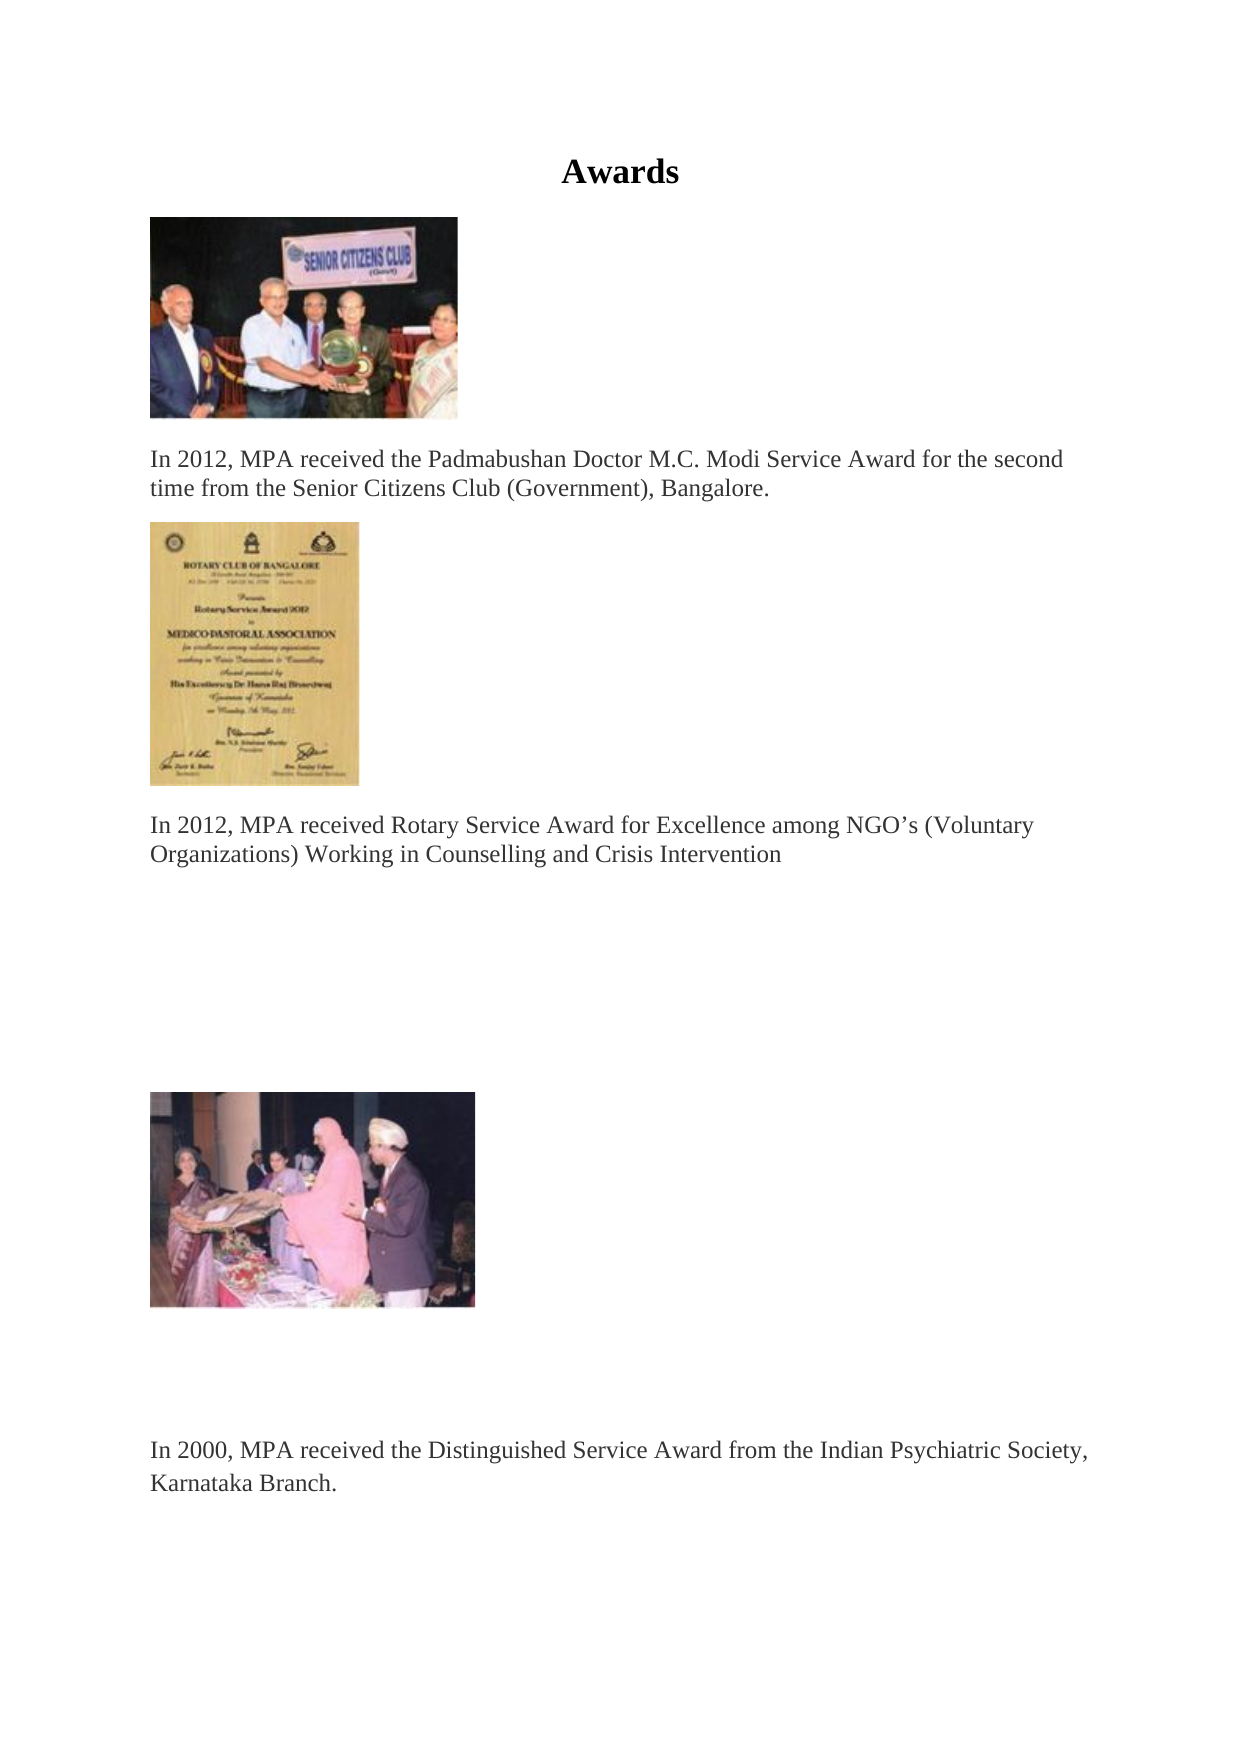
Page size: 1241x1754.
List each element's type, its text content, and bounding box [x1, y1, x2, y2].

picture [150, 522, 360, 786]
picture [150, 1092, 476, 1309]
text In 2012, MPA received Rotary Service Award for Excellence among NGO’s (Voluntary Organizations) Working in Counselling and Crisis Intervention [150, 810, 1090, 868]
text Awards [150, 150, 1090, 191]
text In 2012, MPA received the Padmabushan Doctor M.C. Modi Service Award for the second time from the Senior Citizens Club (Government), Bangalore. [150, 444, 1090, 502]
text In 2000, MPA received the Distinguished Service Award from the Indian Psychiatric Society, Karnataka Branch. [150, 1435, 1090, 1497]
picture [150, 217, 458, 420]
